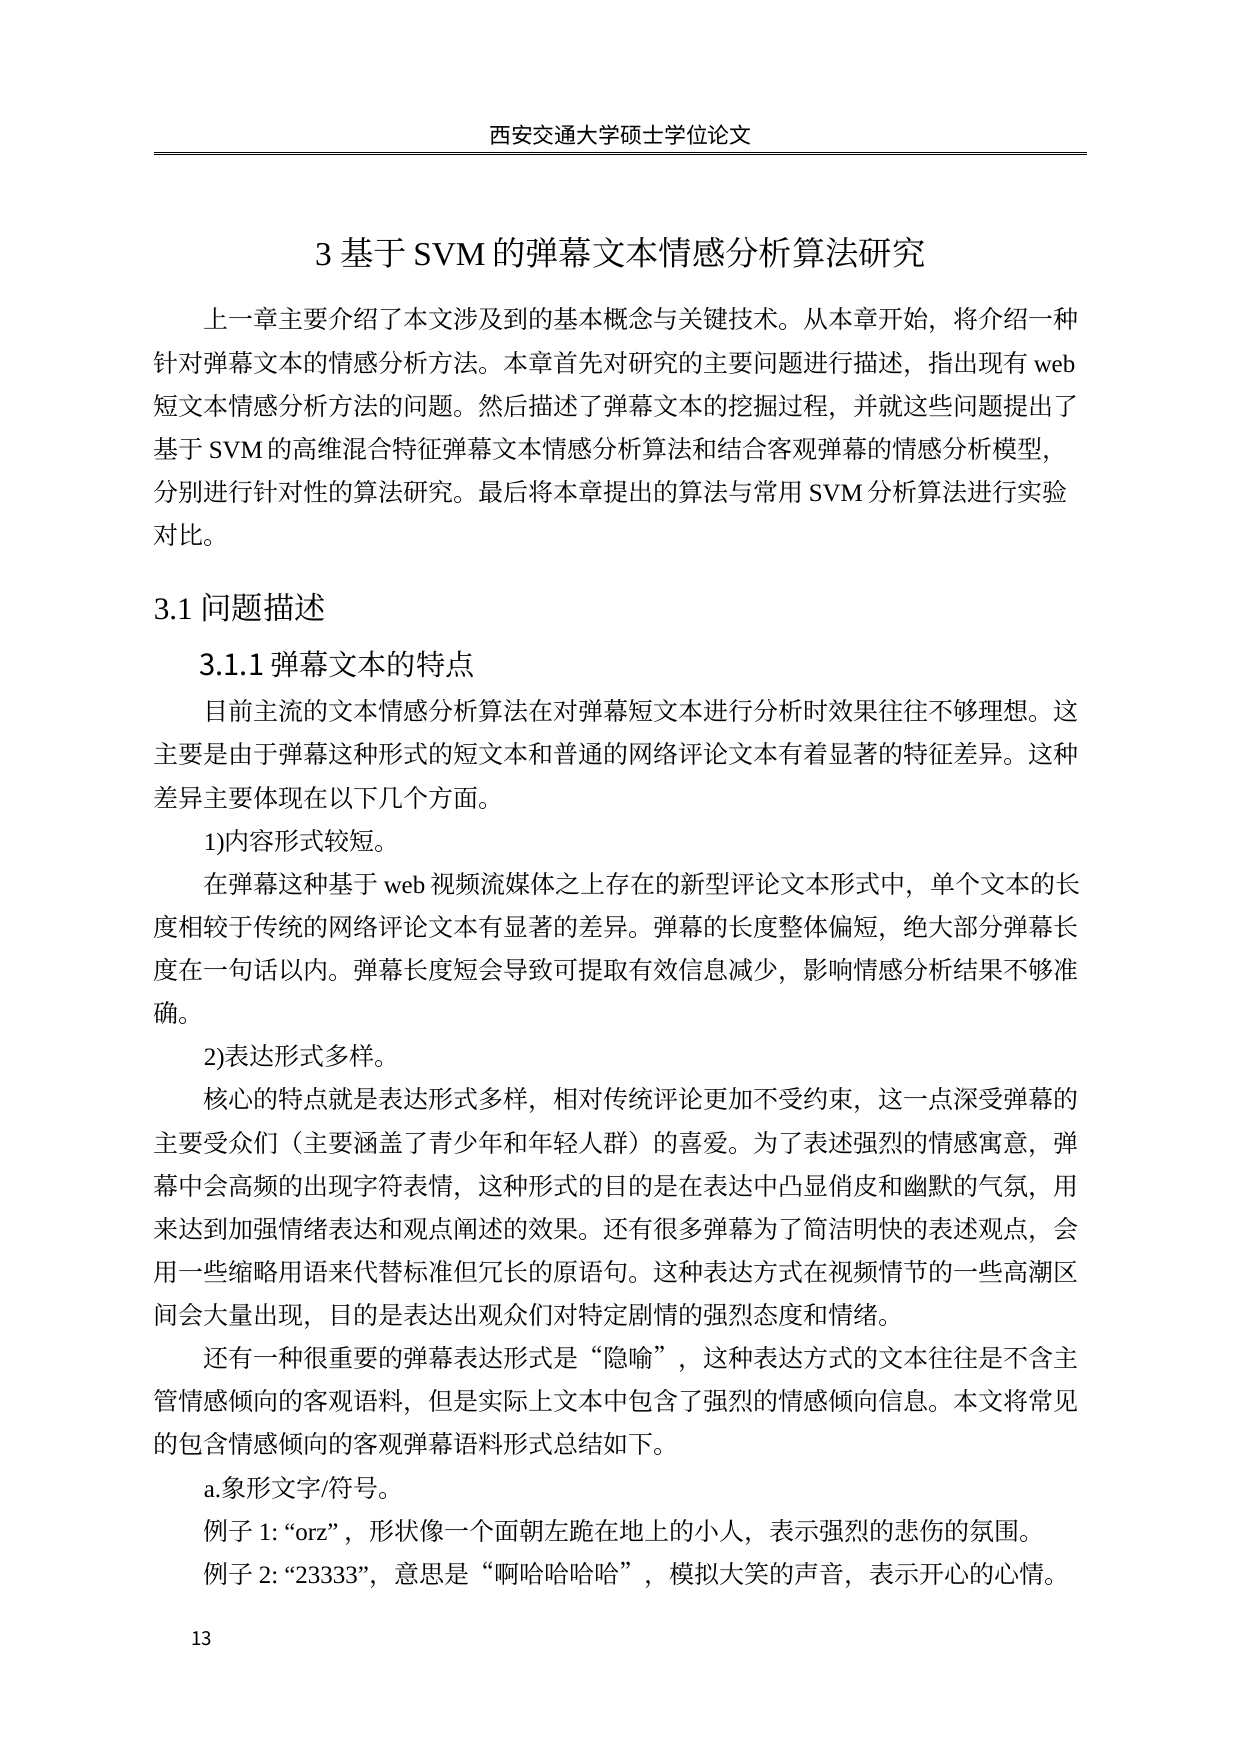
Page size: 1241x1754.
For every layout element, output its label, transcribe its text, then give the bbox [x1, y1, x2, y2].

text 在弹幕这种基于web视频流媒体之上存在的新型评论文本形式中，单个文本的长度相较于传统的网络评论文本有显著的差异。弹幕的长度整体偏短，绝大部分弹幕长度在一句话以内。弹幕长度短会导致可提取有效信息减少，影响情感分析结果不够准确。 [153, 864, 1087, 1030]
text 还有一种很重要的弹幕表达形式是“隐喻”，这种表达方式的文本往往是不含主管情感倾向的客观语料，但是实际上文本中包含了强烈的情感倾向信息。本文将常见的包含情感倾向的客观弹幕语料形式总结如下。 [153, 1339, 1087, 1461]
subtitle 3.1 问题描述 [153, 584, 1087, 629]
subtitle 3 基于SVM的弹幕文本情感分析算法研究 [153, 227, 1087, 275]
text 2)表达形式多样。 [153, 1037, 1087, 1073]
text 目前主流的文本情感分析算法在对弹幕短文本进行分析时效果往往不够理想。这主要是由于弹幕这种形式的短文本和普通的网络评论文本有着显著的特征差异。这种差异主要体现在以下几个方面。 [153, 692, 1087, 814]
text 3.1.1弹幕文本的特点 [199, 641, 1087, 683]
text 上一章主要介绍了本文涉及到的基本概念与关键技术。从本章开始，将介绍一种针对弹幕文本的情感分析方法。本章首先对研究的主要问题进行描述，指出现有web短文本情感分析方法的问题。然后描述了弹幕文本的挖掘过程，并就这些问题提出了基于SVM的高维混合特征弹幕文本情感分析算法和结合客观弹幕的情感分析模型，分别进行针对性的算法研究。最后将本章提出的算法与常用SVM分析算法进行实验对比。 [153, 300, 1087, 552]
text 例子2: “23333”，意思是“啊哈哈哈哈”，模拟大笑的声音，表示开心的心情。 [153, 1554, 1087, 1590]
text 例子1: “orz” ，形状像一个面朝左跪在地上的小人，表示强烈的悲伤的氛围。 [153, 1511, 1087, 1547]
text a.象形文字/符号。 [153, 1468, 1087, 1504]
text 1)内容形式较短。 [153, 821, 1087, 857]
text 核心的特点就是表达形式多样，相对传统评论更加不受约束，这一点深受弹幕的主要受众们（主要涵盖了青少年和年轻人群）的喜爱。为了表述强烈的情感寓意，弹幕中会高频的出现字符表情，这种形式的目的是在表达中凸显俏皮和幽默的气氛，用来达到加强情绪表达和观点阐述的效果。还有很多弹幕为了简洁明快的表述观点，会用一些缩略用语来代替标准但冗长的原语句。这种表达方式在视频情节的一些高潮区间会大量出现，目的是表达出观众们对特定剧情的强烈态度和情绪。 [153, 1080, 1087, 1332]
